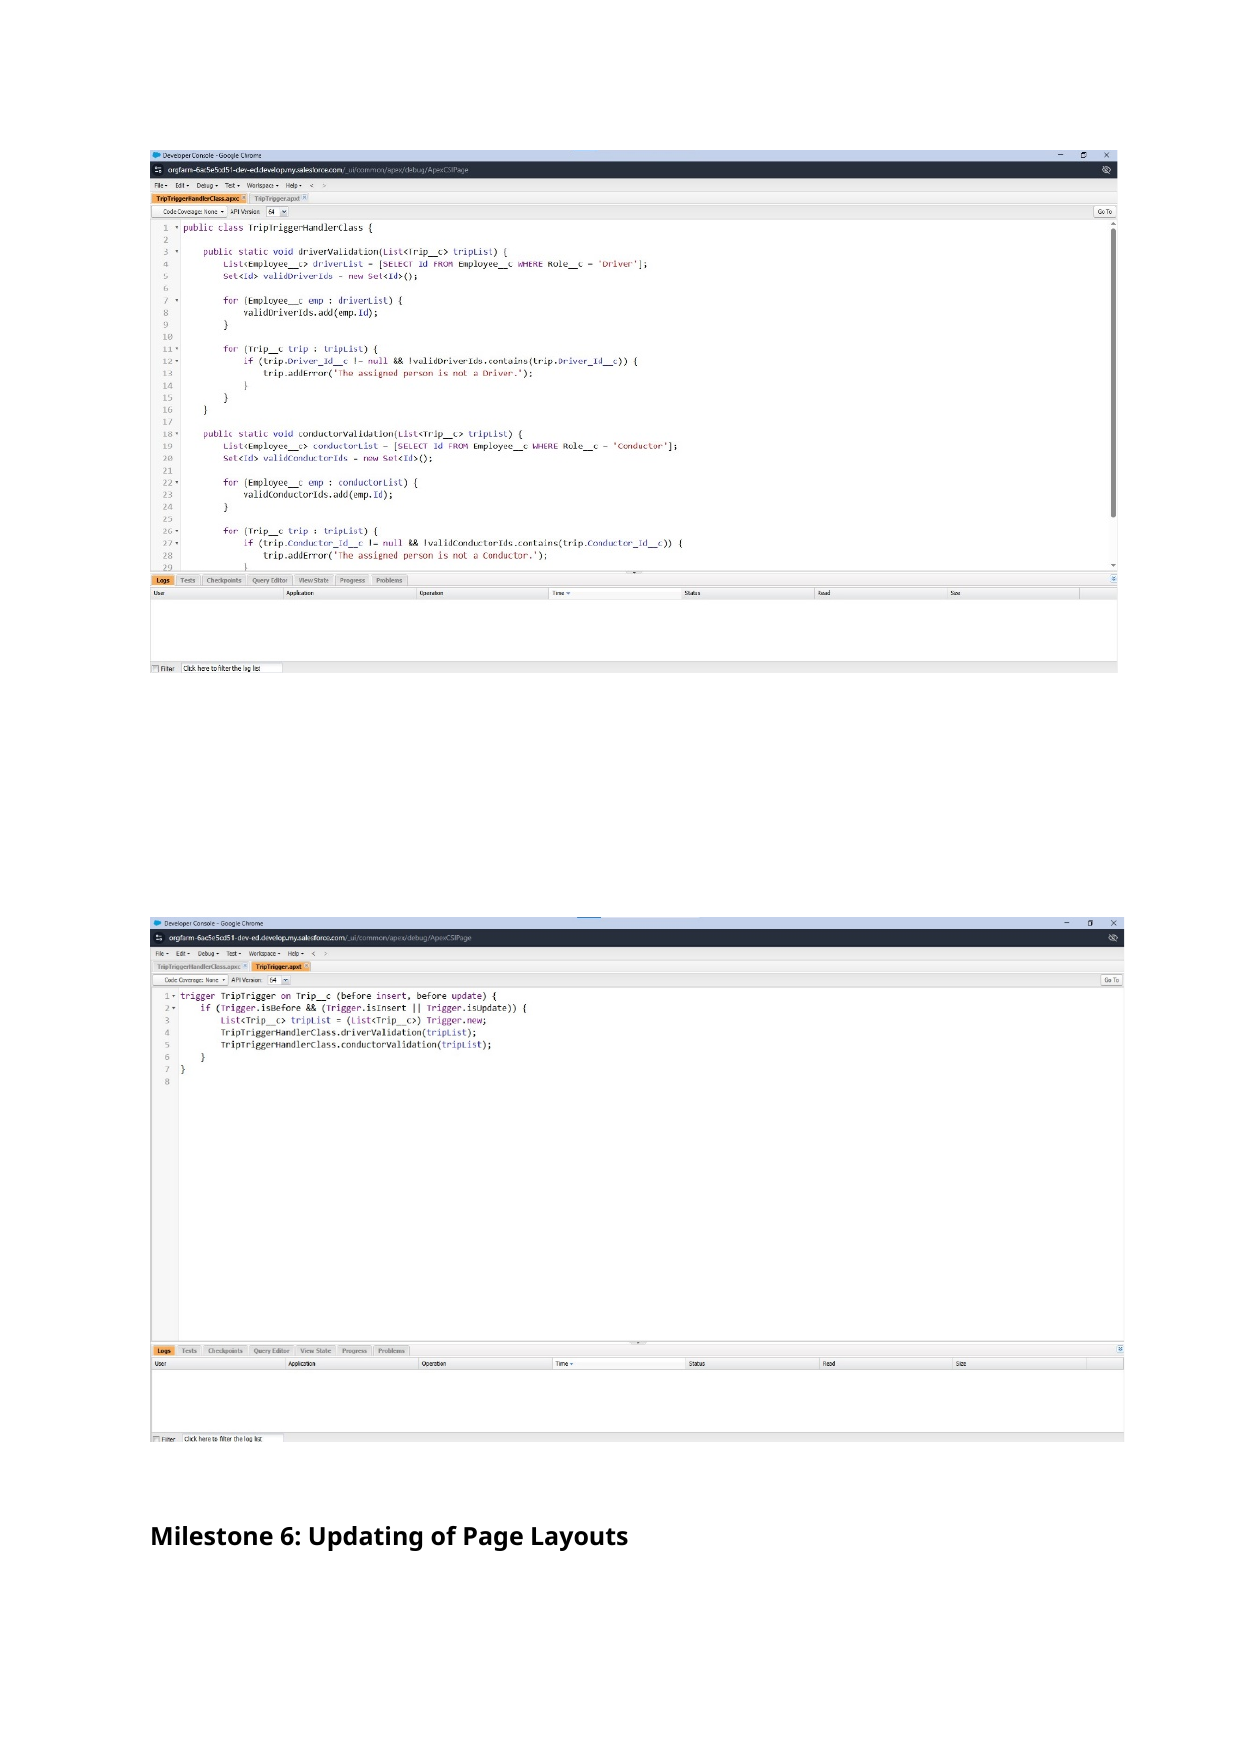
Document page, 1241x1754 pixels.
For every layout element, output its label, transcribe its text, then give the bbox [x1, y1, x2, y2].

text Milestone 6: Updating of Page Layouts [150, 1519, 1090, 1553]
picture [150, 150, 1118, 673]
picture [150, 917, 1125, 1442]
